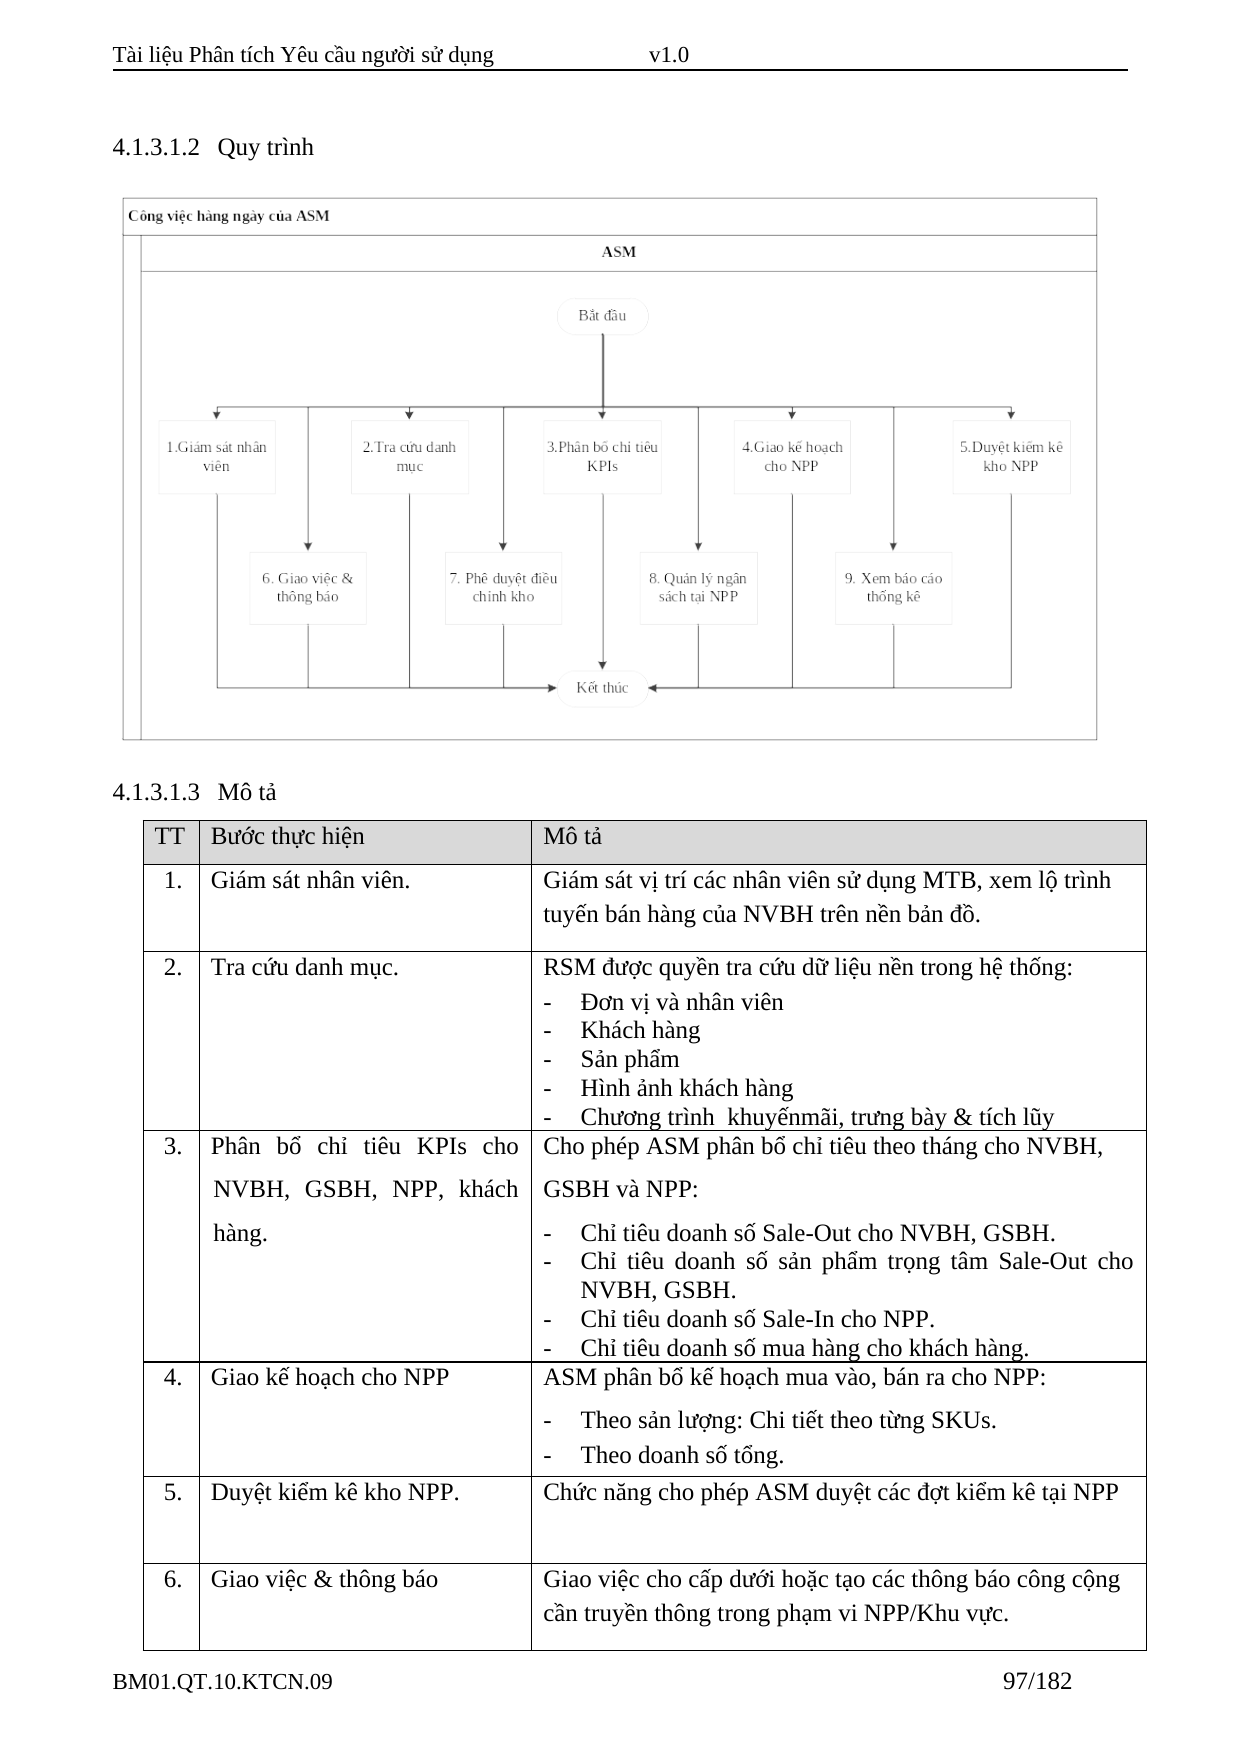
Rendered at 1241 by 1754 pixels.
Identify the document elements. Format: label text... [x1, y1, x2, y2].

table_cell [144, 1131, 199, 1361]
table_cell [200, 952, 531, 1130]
subtitle Mô tả [112, 777, 1128, 805]
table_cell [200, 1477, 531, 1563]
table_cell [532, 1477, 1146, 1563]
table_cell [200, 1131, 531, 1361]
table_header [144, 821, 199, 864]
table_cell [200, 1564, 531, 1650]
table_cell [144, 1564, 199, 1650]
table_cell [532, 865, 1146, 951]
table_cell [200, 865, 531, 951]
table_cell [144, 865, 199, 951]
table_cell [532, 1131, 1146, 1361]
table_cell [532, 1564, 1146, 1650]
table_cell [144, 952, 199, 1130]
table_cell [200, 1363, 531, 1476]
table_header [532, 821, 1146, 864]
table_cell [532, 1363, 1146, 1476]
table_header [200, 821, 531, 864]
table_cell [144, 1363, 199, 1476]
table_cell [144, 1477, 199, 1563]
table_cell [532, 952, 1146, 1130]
subtitle Quy trình [112, 132, 1128, 160]
